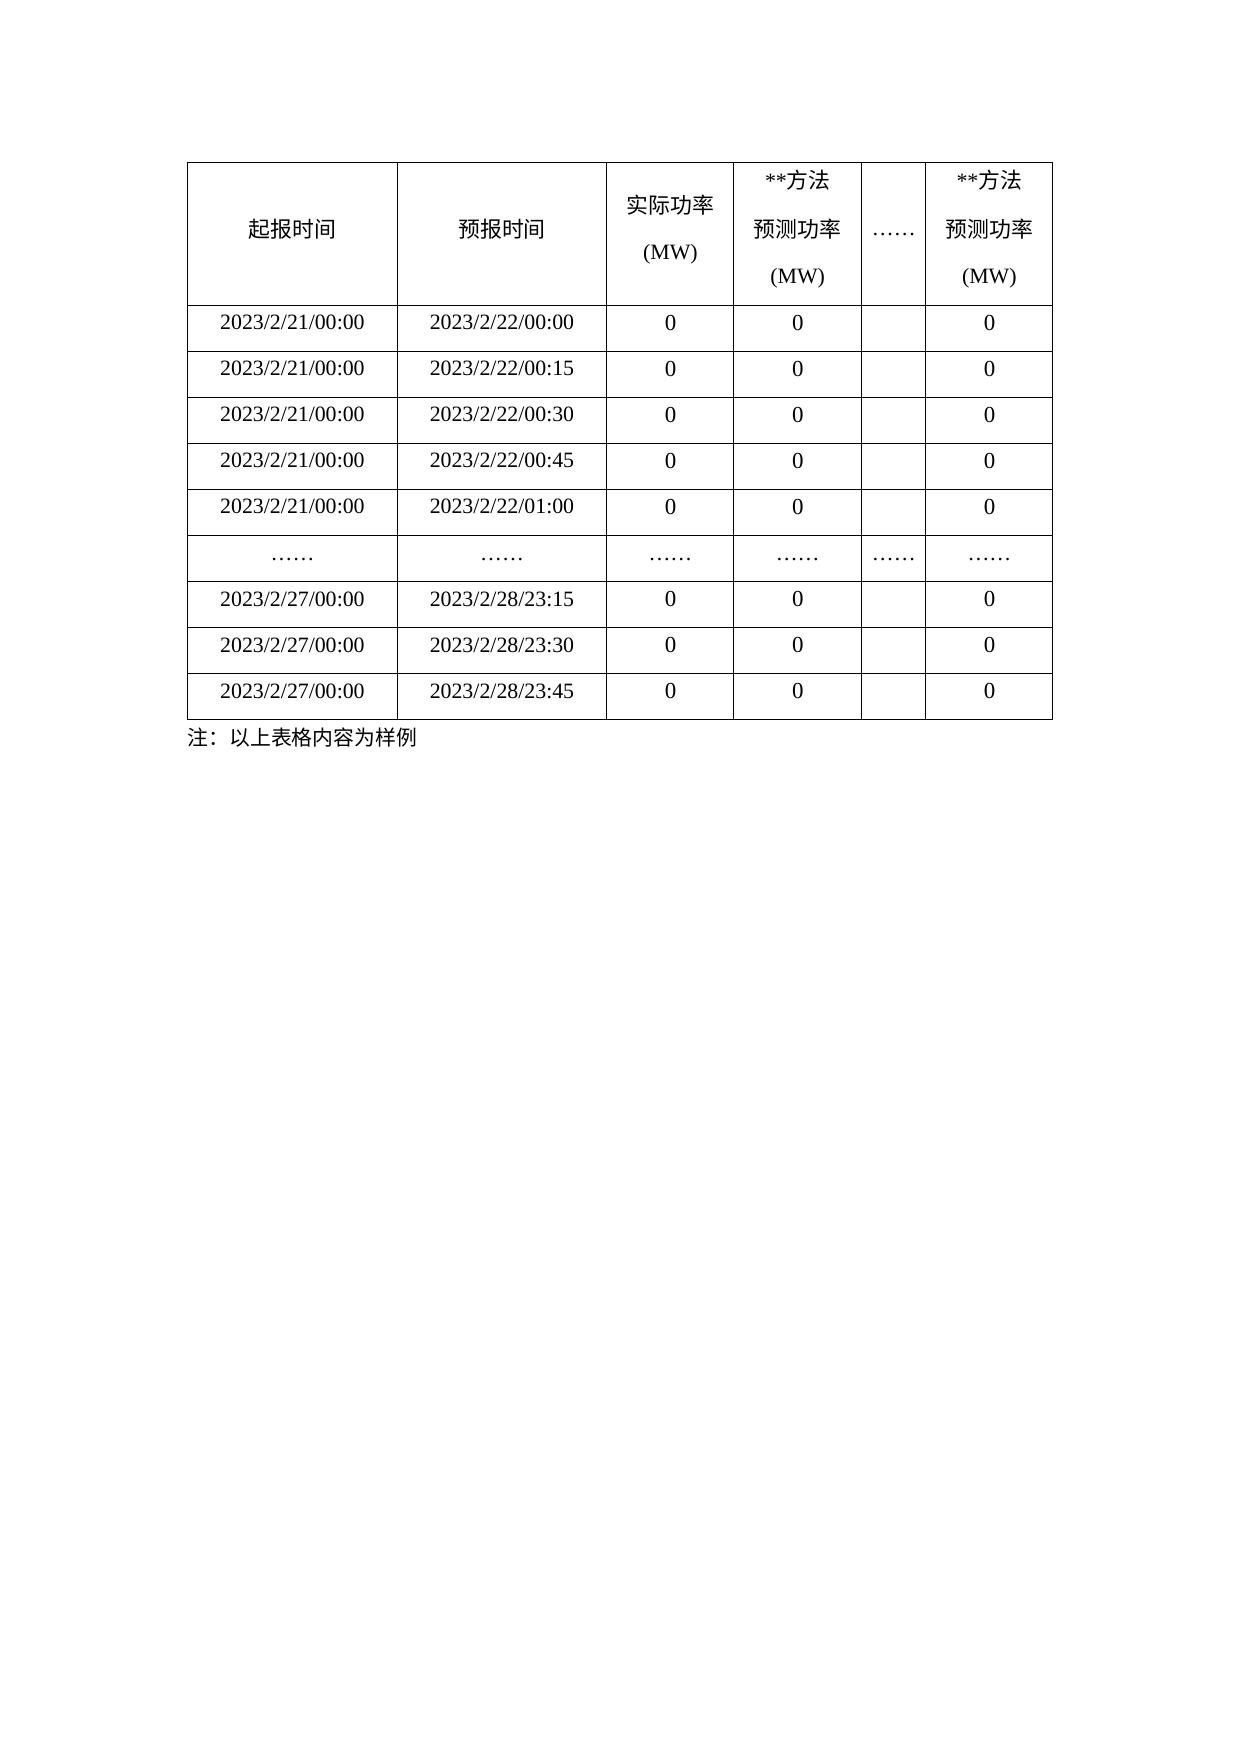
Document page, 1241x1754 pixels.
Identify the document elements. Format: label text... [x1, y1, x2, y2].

table_cell 2023/2/27/00:00 [188, 582, 397, 627]
table_header **方法 预测功率 (MW) [926, 163, 1052, 305]
table_cell 2023/2/22/00:00 [398, 306, 606, 351]
table_cell 2023/2/28/23:15 [398, 582, 606, 627]
table_cell 0 [926, 398, 1052, 443]
table_cell 0 [926, 628, 1052, 673]
table_cell 0 [926, 352, 1052, 397]
table_cell [862, 444, 925, 489]
table_cell …… [607, 536, 733, 581]
table_cell 2023/2/21/00:00 [188, 352, 397, 397]
table_cell 0 [926, 674, 1052, 719]
table_cell 0 [607, 582, 733, 627]
table_cell 2023/2/21/00:00 [188, 490, 397, 535]
table_cell 2023/2/28/23:45 [398, 674, 606, 719]
table_cell 2023/2/28/23:30 [398, 628, 606, 673]
table_cell 0 [607, 306, 733, 351]
table_cell 0 [607, 444, 733, 489]
table_cell 0 [607, 490, 733, 535]
table_cell [862, 674, 925, 719]
table_cell 0 [607, 628, 733, 673]
table_cell 0 [926, 490, 1052, 535]
table_cell [862, 352, 925, 397]
table_cell …… [862, 536, 925, 581]
table_cell 0 [926, 582, 1052, 627]
table_header 起报时间 [188, 163, 397, 305]
table_cell 0 [734, 444, 861, 489]
table_cell 0 [734, 398, 861, 443]
table_cell [862, 398, 925, 443]
table_cell 2023/2/27/00:00 [188, 628, 397, 673]
table_cell 2023/2/22/00:15 [398, 352, 606, 397]
table_cell 2023/2/21/00:00 [188, 306, 397, 351]
table_cell [862, 306, 925, 351]
table_cell …… [926, 536, 1052, 581]
table_cell 0 [734, 628, 861, 673]
table_cell 2023/2/22/00:30 [398, 398, 606, 443]
table_cell 2023/2/21/00:00 [188, 444, 397, 489]
table_cell 0 [607, 352, 733, 397]
table_header **方法 预测功率 (MW) [734, 163, 861, 305]
table_header 实际功率 (MW) [607, 163, 733, 305]
table_cell 0 [926, 444, 1052, 489]
table_header 预报时间 [398, 163, 606, 305]
table_cell 0 [734, 490, 861, 535]
table_cell 2023/2/22/00:45 [398, 444, 606, 489]
table_cell 2023/2/22/01:00 [398, 490, 606, 535]
table_cell …… [734, 536, 861, 581]
table_cell [862, 628, 925, 673]
table_cell [862, 582, 925, 627]
table_cell 2023/2/21/00:00 [188, 398, 397, 443]
table_header …… [862, 163, 925, 305]
table_cell 0 [607, 398, 733, 443]
table_cell 0 [734, 306, 861, 351]
table_cell …… [188, 536, 397, 581]
table_cell 0 [926, 306, 1052, 351]
text 注：以上表格内容为样例 [187, 720, 1053, 753]
table_cell …… [398, 536, 606, 581]
table_cell 2023/2/27/00:00 [188, 674, 397, 719]
table_cell 0 [734, 674, 861, 719]
table_cell 0 [734, 582, 861, 627]
table_cell 0 [734, 352, 861, 397]
table_cell [862, 490, 925, 535]
table_cell 0 [607, 674, 733, 719]
